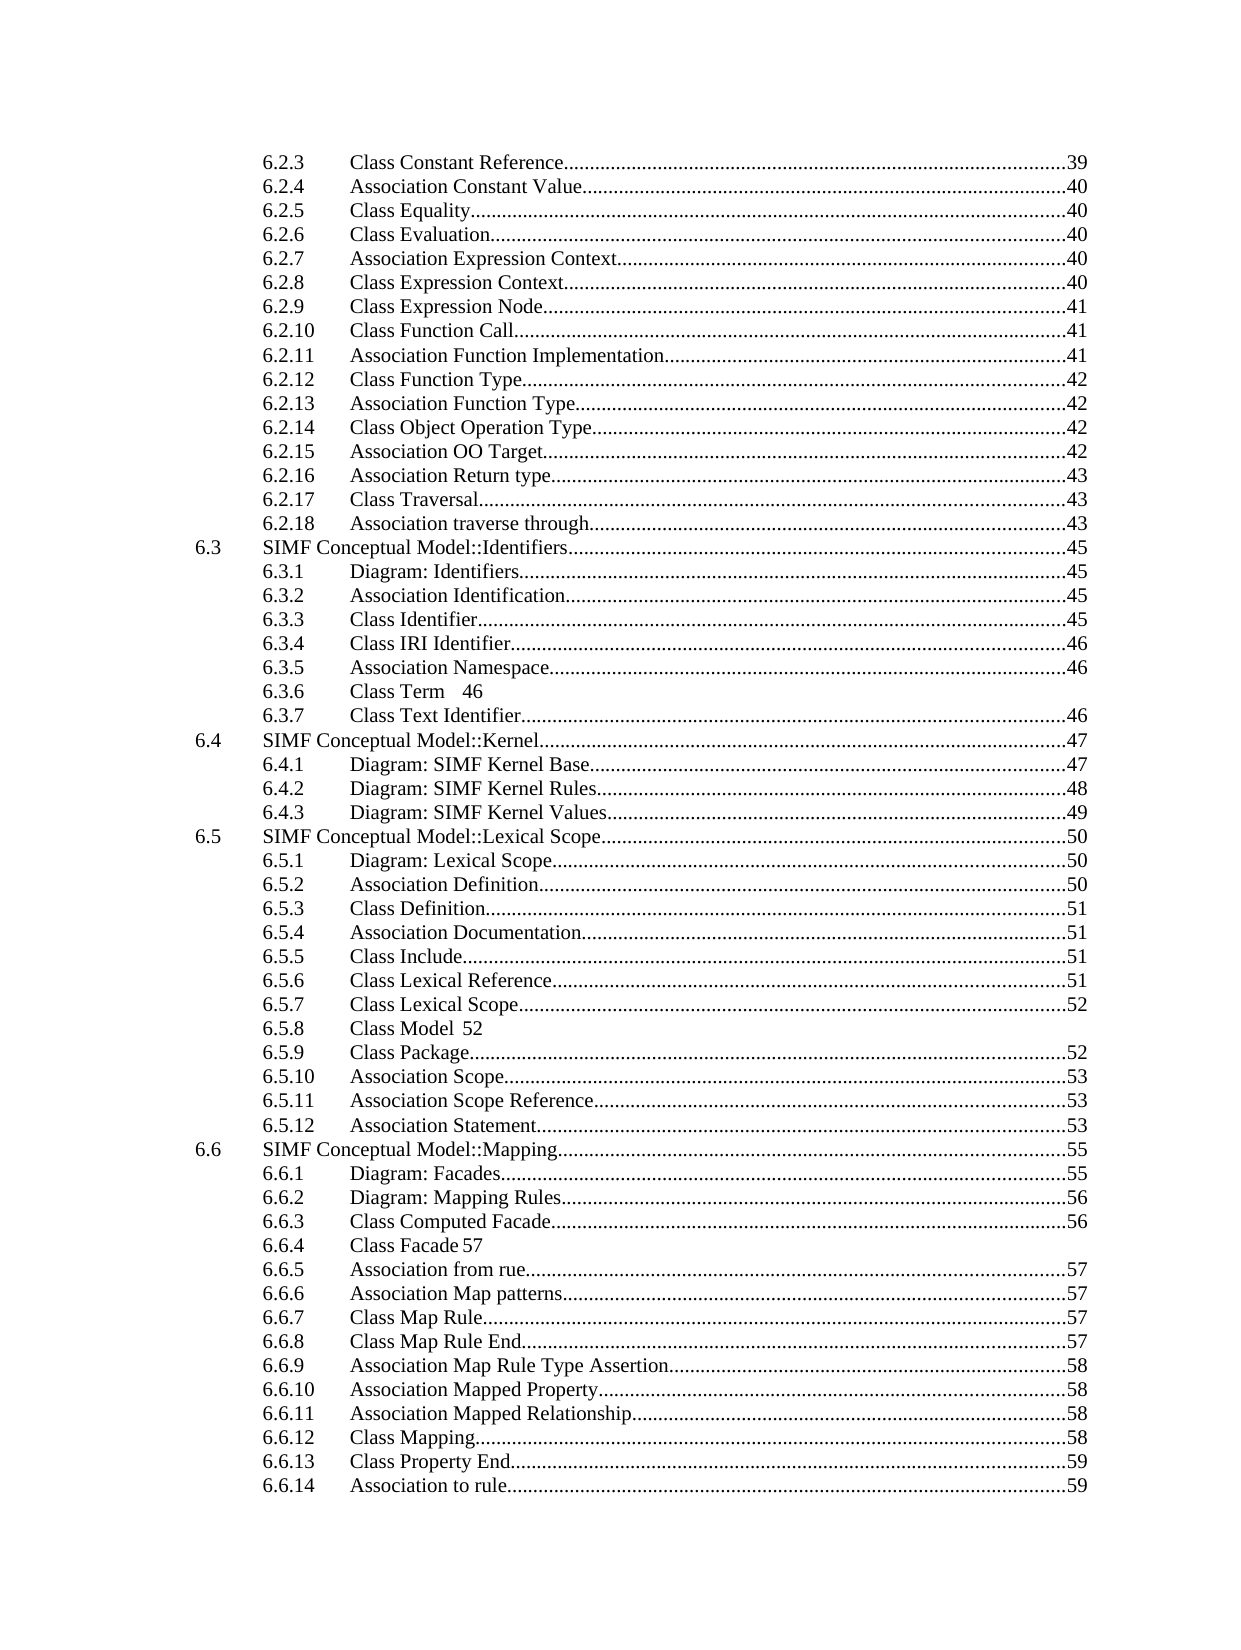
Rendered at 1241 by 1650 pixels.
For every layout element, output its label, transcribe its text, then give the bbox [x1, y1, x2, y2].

text 6.2.8 Class Expression Context 40 [262, 270, 1090, 294]
text 6.5.3 Class Definition 51 [262, 896, 1090, 920]
text 6.2.7 Association Expression Context 40 [262, 246, 1090, 270]
text 6.6.1 Diagram: Facades 55 [262, 1161, 1090, 1185]
text 6.5.4 Association Documentation 51 [262, 920, 1090, 944]
text 6.2.9 Class Expression Node 41 [262, 294, 1090, 318]
text 6.2.10 Class Function Call 41 [262, 318, 1090, 342]
text 6.6.12 Class Mapping 58 [262, 1425, 1090, 1449]
text 6.5 SIMF Conceptual Model::Lexical Scope 50 [195, 824, 1090, 848]
text 6.3.5 Association Namespace 46 [262, 655, 1090, 679]
text 6.2.14 Class Object Operation Type 42 [262, 415, 1090, 439]
text 6.5.2 Association Definition 50 [262, 872, 1090, 896]
text 6.6.5 Association from rue 57 [262, 1257, 1090, 1281]
text 6.3.2 Association Identification 45 [262, 583, 1090, 607]
text 6.4.2 Diagram: SIMF Kernel Rules 48 [262, 776, 1090, 800]
text 6.5.11 Association Scope Reference 53 [262, 1088, 1090, 1112]
text 6.6.10 Association Mapped Property 58 [262, 1377, 1090, 1401]
text 6.6.7 Class Map Rule 57 [262, 1305, 1090, 1329]
text 6.6.4 Class Facade 57 [262, 1233, 1090, 1257]
text 6.5.10 Association Scope 53 [262, 1064, 1090, 1088]
text 6.3.7 Class Text Identifier 46 [262, 703, 1090, 727]
text 6.4.1 Diagram: SIMF Kernel Base 47 [262, 752, 1090, 776]
text 6.6.3 Class Computed Facade 56 [262, 1209, 1090, 1233]
text 6.5.12 Association Statement 53 [262, 1112, 1090, 1137]
text 6.2.15 Association OO Target 42 [262, 439, 1090, 463]
text 6.2.6 Class Evaluation 40 [262, 222, 1090, 246]
text 6.6.6 Association Map patterns 57 [262, 1281, 1090, 1305]
text 6.3.3 Class Identifier 45 [262, 607, 1090, 631]
text 6.6 SIMF Conceptual Model::Mapping 55 [195, 1137, 1090, 1161]
text 6.5.1 Diagram: Lexical Scope 50 [262, 848, 1090, 872]
text 6.6.14 Association to rule 59 [262, 1473, 1090, 1497]
text 6.2.13 Association Function Type 42 [262, 391, 1090, 415]
text 6.2.5 Class Equality 40 [262, 198, 1090, 222]
text 6.6.11 Association Mapped Relationship 58 [262, 1401, 1090, 1425]
text 6.4 SIMF Conceptual Model::Kernel 47 [195, 727, 1090, 752]
text 6.5.8 Class Model 52 [262, 1016, 1090, 1040]
text 6.2.17 Class Traversal 43 [262, 487, 1090, 511]
text 6.5.5 Class Include 51 [262, 944, 1090, 968]
text 6.5.9 Class Package 52 [262, 1040, 1090, 1064]
text 6.6.8 Class Map Rule End 57 [262, 1329, 1090, 1353]
text 6.6.2 Diagram: Mapping Rules 56 [262, 1185, 1090, 1209]
text 6.4.3 Diagram: SIMF Kernel Values 49 [262, 800, 1090, 824]
text 6.3 SIMF Conceptual Model::Identifiers 45 [195, 535, 1090, 559]
text 6.2.4 Association Constant Value 40 [262, 174, 1090, 198]
text 6.3.6 Class Term 46 [262, 679, 1090, 703]
text 6.6.13 Class Property End 59 [262, 1449, 1090, 1473]
text 6.2.18 Association traverse through 43 [262, 511, 1090, 535]
text 6.2.3 Class Constant Reference 39 [262, 150, 1090, 174]
text 6.2.11 Association Function Implementation 41 [262, 342, 1090, 367]
text 6.5.6 Class Lexical Reference 51 [262, 968, 1090, 992]
text 6.3.4 Class IRI Identifier 46 [262, 631, 1090, 655]
text 6.2.12 Class Function Type 42 [262, 367, 1090, 391]
text 6.2.16 Association Return type 43 [262, 463, 1090, 487]
text 6.6.9 Association Map Rule Type Assertion 58 [262, 1353, 1090, 1377]
text 6.3.1 Diagram: Identifiers 45 [262, 559, 1090, 583]
text 6.5.7 Class Lexical Scope 52 [262, 992, 1090, 1016]
